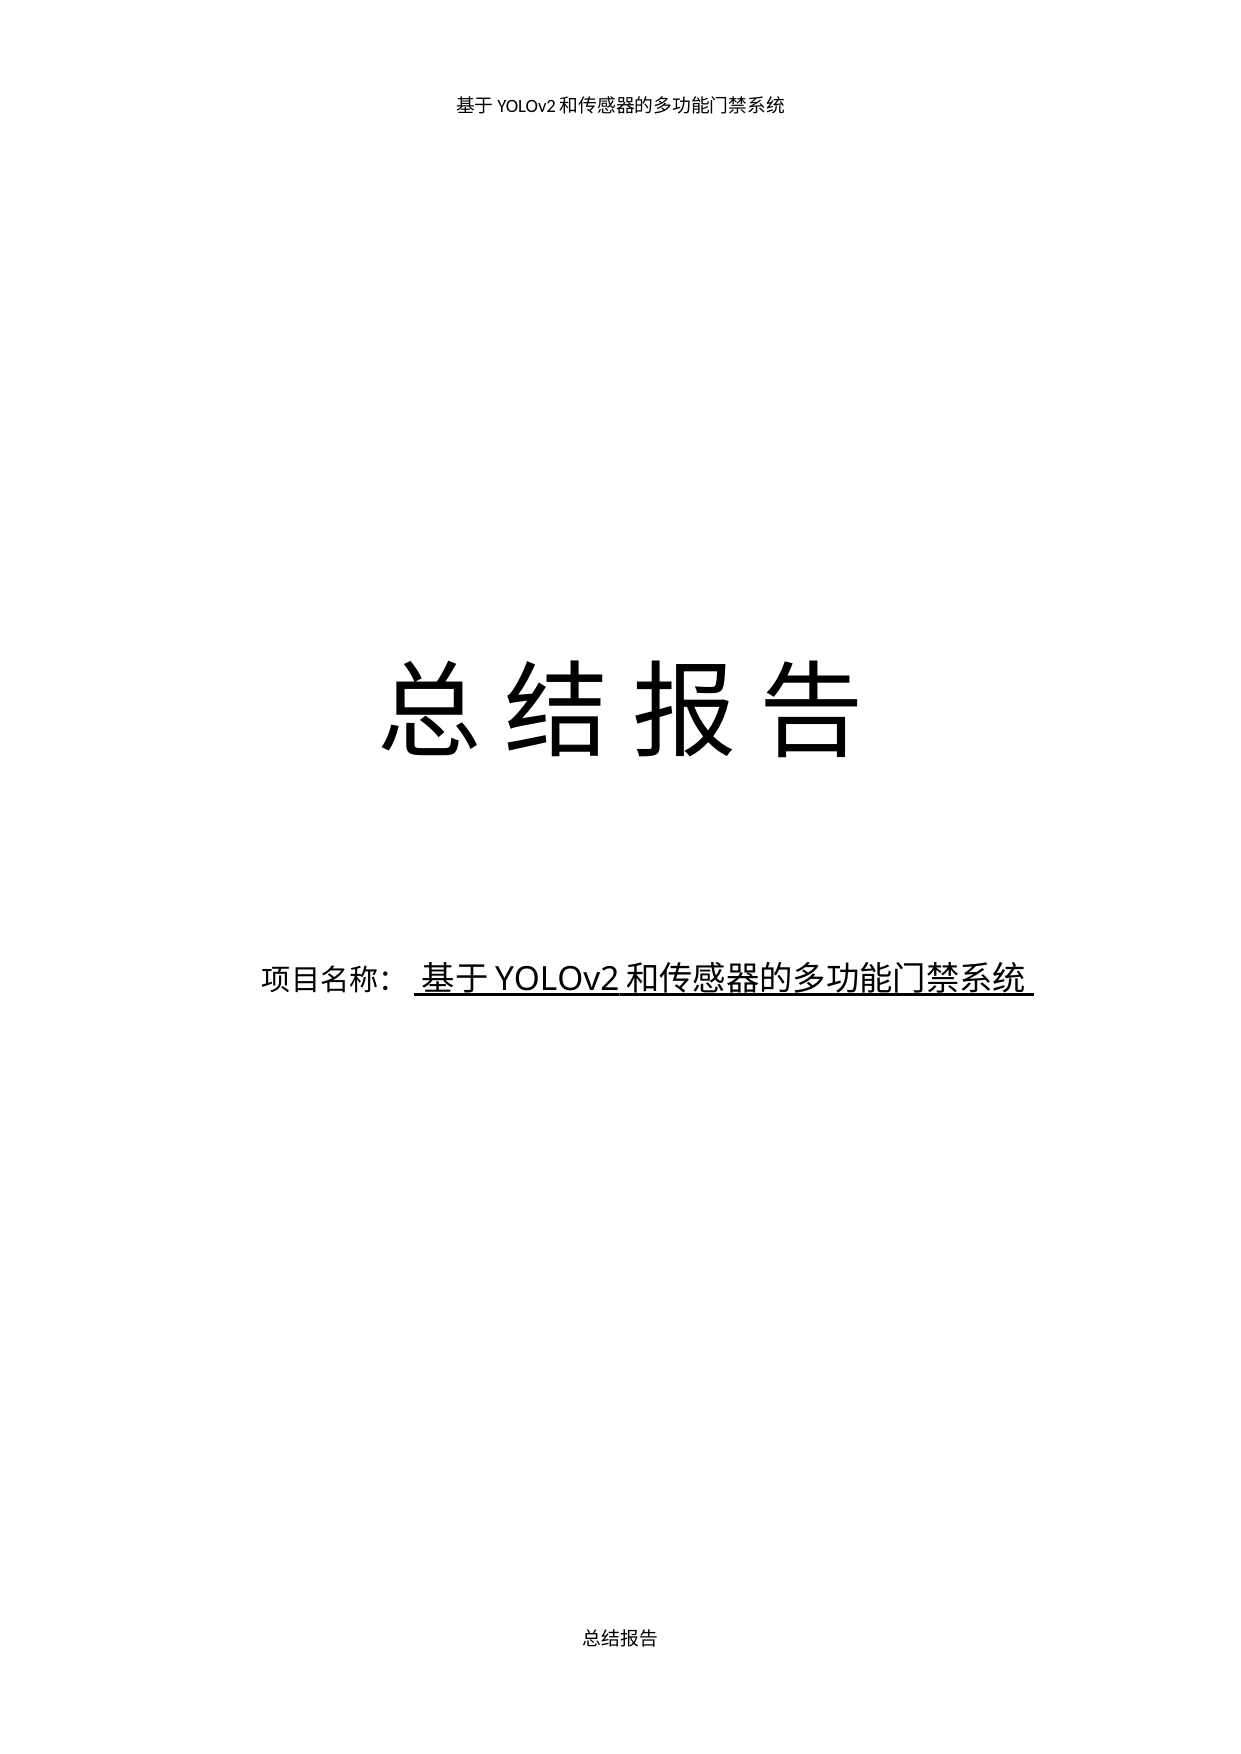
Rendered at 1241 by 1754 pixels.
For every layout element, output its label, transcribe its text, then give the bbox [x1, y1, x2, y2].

text 项目名称： 基于YOLOv2和传感器的多功能门禁系统 [262, 944, 1053, 1009]
text 总 结 报 告 [187, 622, 1053, 785]
